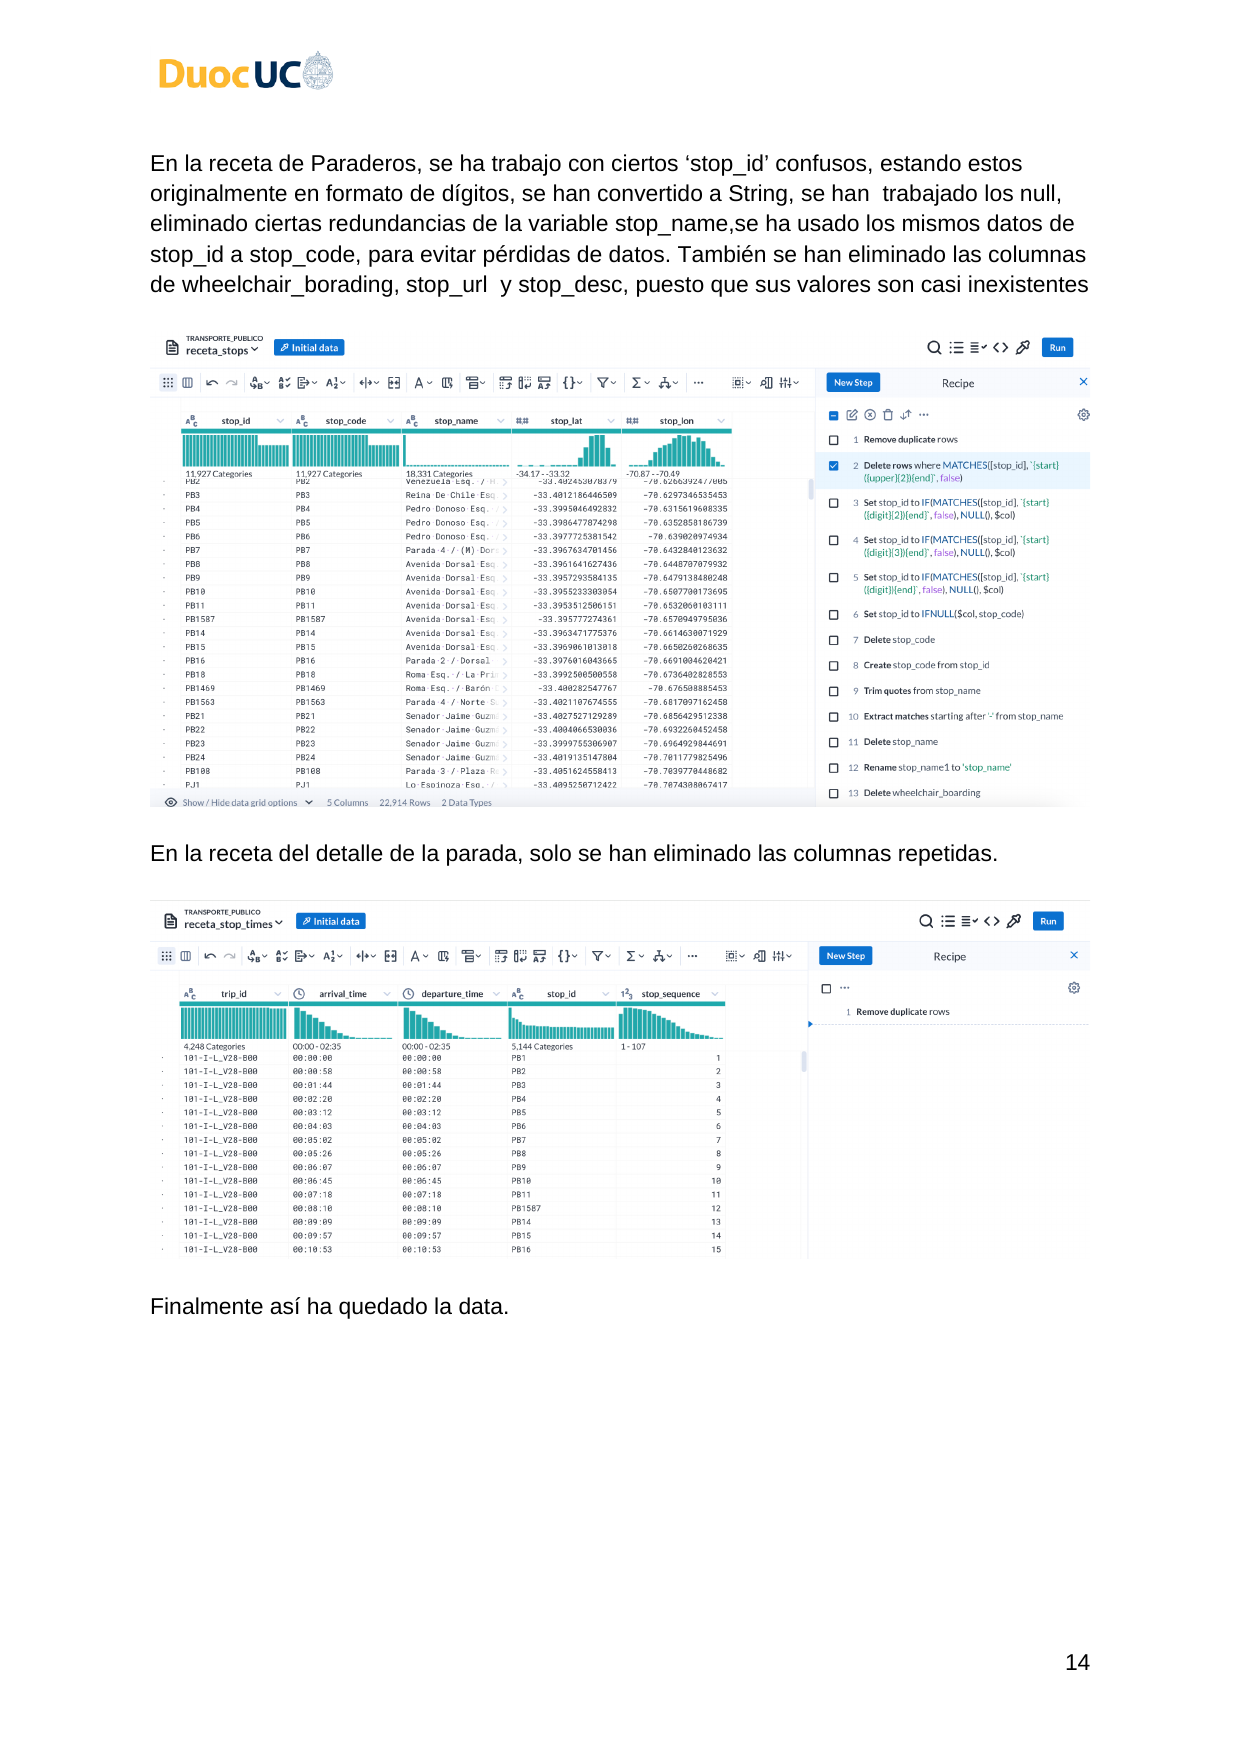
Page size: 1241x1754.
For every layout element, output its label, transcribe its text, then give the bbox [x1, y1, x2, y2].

text En la receta del detalle de la parada, solo se han eliminado las columnas repetidas. [150, 840, 1090, 867]
picture [150, 46, 339, 93]
picture [150, 331, 1091, 807]
picture [150, 900, 1091, 1259]
text Finalmente así ha quedado la data. [150, 1293, 1090, 1319]
text En la receta de Paraderos, se ha trabajo con ciertos ‘stop_id’ confusos, estando estos originalmente en formato de dígitos, se han convertido a String, se han trabajado los null, eliminado ciertas redundancias de la variable stop_name,se ha usado los mismos datos de stop_id a stop_code, para evitar pérdidas de datos. También se han eliminado las columnas de wheelchair_borading, stop_url y stop_desc, puesto que sus valores son casi inexistentes [150, 150, 1090, 297]
